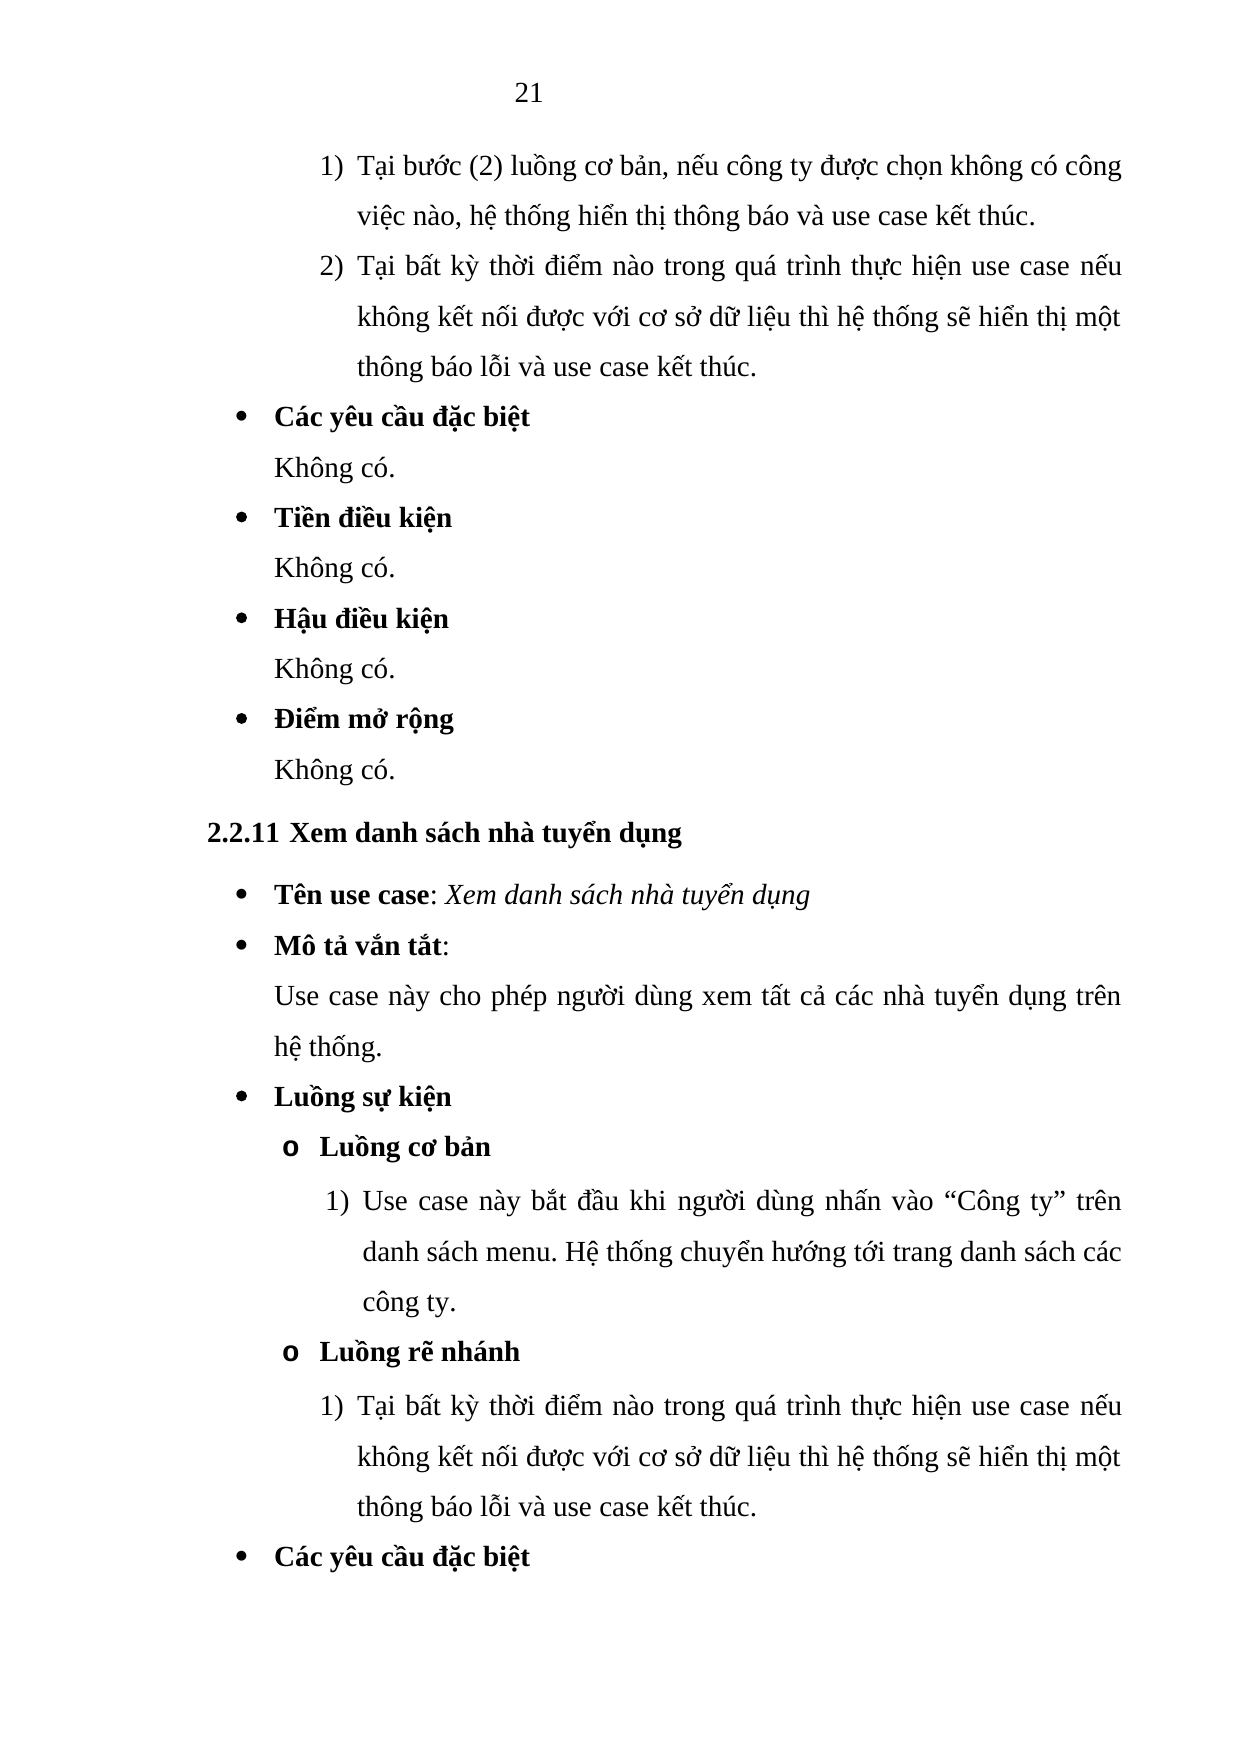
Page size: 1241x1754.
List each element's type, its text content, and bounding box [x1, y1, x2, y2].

list Điểm mở rộng [236, 701, 1122, 735]
list Tên use case: Xem danh sách nhà tuyển dụng [236, 877, 1122, 911]
list Tiền điều kiện [236, 500, 1122, 534]
list Use case này cho phép người dùng xem tất cả các nhà tuyển dụng trên hệ thống. [274, 978, 1122, 1062]
list Không có. [274, 550, 1122, 584]
list Các yêu cầu đặc biệt [236, 399, 1122, 433]
list Tại bất kỳ thời điểm nào trong quá trình thực hiện use case nếu không kết nối được với cơ sở dữ liệu thì hệ thống sẽ hiển thị một thông báo lỗi và use case kết thúc. [319, 248, 1122, 382]
list Không có. [274, 752, 1122, 785]
list Mô tả vắn tắt: [236, 928, 1122, 962]
list Không có. [274, 651, 1122, 685]
list Luồng sự kiện [236, 1079, 1122, 1113]
subtitle Xem danh sách nhà tuyển dụng [207, 815, 1122, 848]
list Luồng rẽ nhánh [282, 1334, 1122, 1370]
list Không có. [274, 450, 1122, 483]
list Tại bước (2) luồng cơ bản, nếu công ty được chọn không có công việc nào, hệ thống hiển thị thông báo và use case kết thúc. [319, 148, 1122, 232]
list Hậu điều kiện [236, 601, 1122, 634]
list Tại bất kỳ thời điểm nào trong quá trình thực hiện use case nếu không kết nối được với cơ sở dữ liệu thì hệ thống sẽ hiển thị một thông báo lỗi và use case kết thúc. [319, 1388, 1122, 1523]
list Use case này bắt đầu khi người dùng nhấn vào “Công ty” trên danh sách menu. Hệ thống chuyển hướng tới trang danh sách các công ty. [325, 1183, 1122, 1318]
list Luồng cơ bản [282, 1129, 1122, 1165]
list Các yêu cầu đặc biệt [236, 1539, 1122, 1573]
